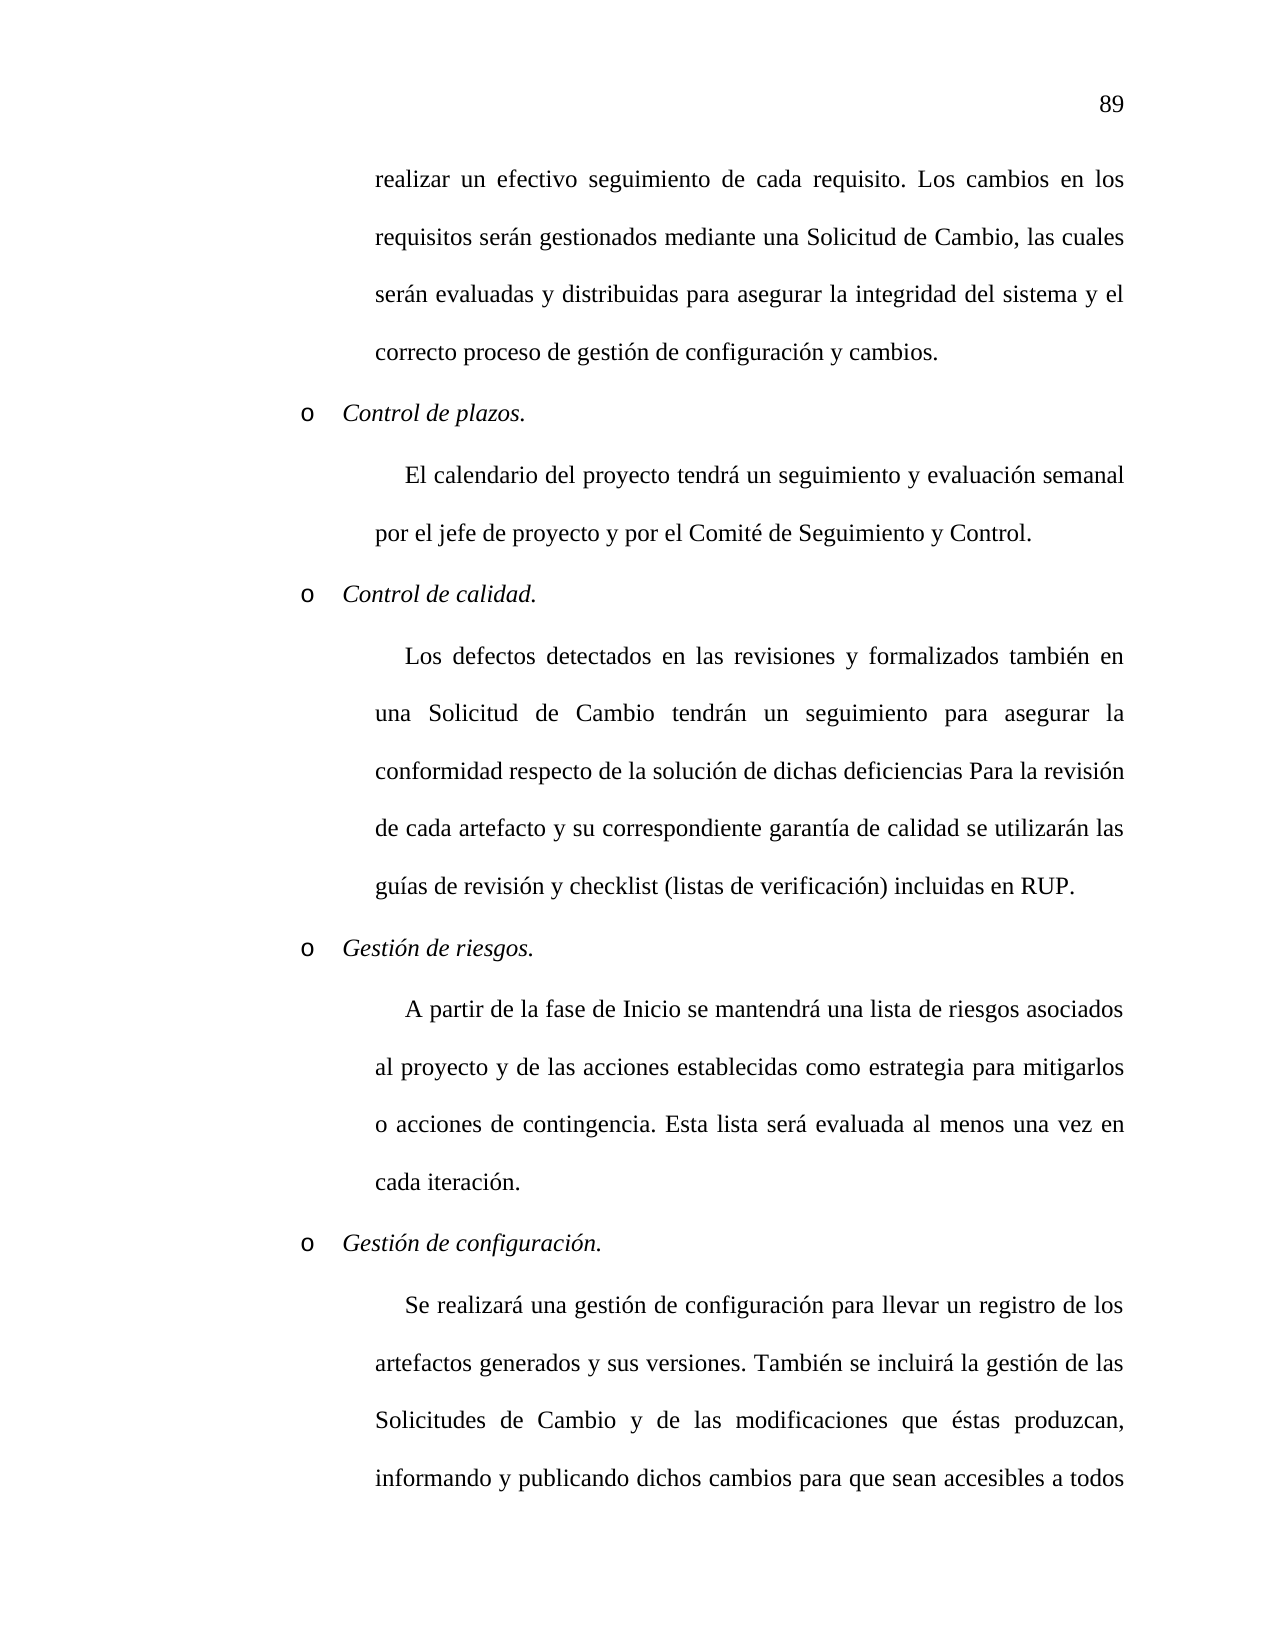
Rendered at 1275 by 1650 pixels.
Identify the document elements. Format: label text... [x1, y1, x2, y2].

text El calendario del proyecto tendrá un seguimiento y evaluación semanal por el jefe de proyecto y por el Comité de Seguimiento y Control. [375, 460, 1125, 546]
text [375, 164, 1125, 366]
text Gestión de riesgos. [300, 933, 1125, 963]
text A partir de la fase de Inicio se mantendrá una lista de riesgos asociados al proyecto y de las acciones establecidas como estrategia para mitigarlos o acciones de contingencia. Esta lista será evaluada al menos una vez en cada iteración. [375, 994, 1125, 1196]
text Control de calidad. [300, 579, 1125, 610]
text Control de plazos. [300, 398, 1125, 429]
text Los defectos detectados en las revisiones y formalizados también en una Solicitud de Cambio tendrán un seguimiento para asegurar la conformidad respecto de la solución de dichas deficiencias Para la revisión de cada artefacto y su correspondiente garantía de calidad se utilizarán las guías de revisión y checklist (listas de verificación) incluidas en RUP. [375, 641, 1125, 900]
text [375, 1290, 1125, 1491]
text Gestión de configuración. [300, 1228, 1125, 1259]
